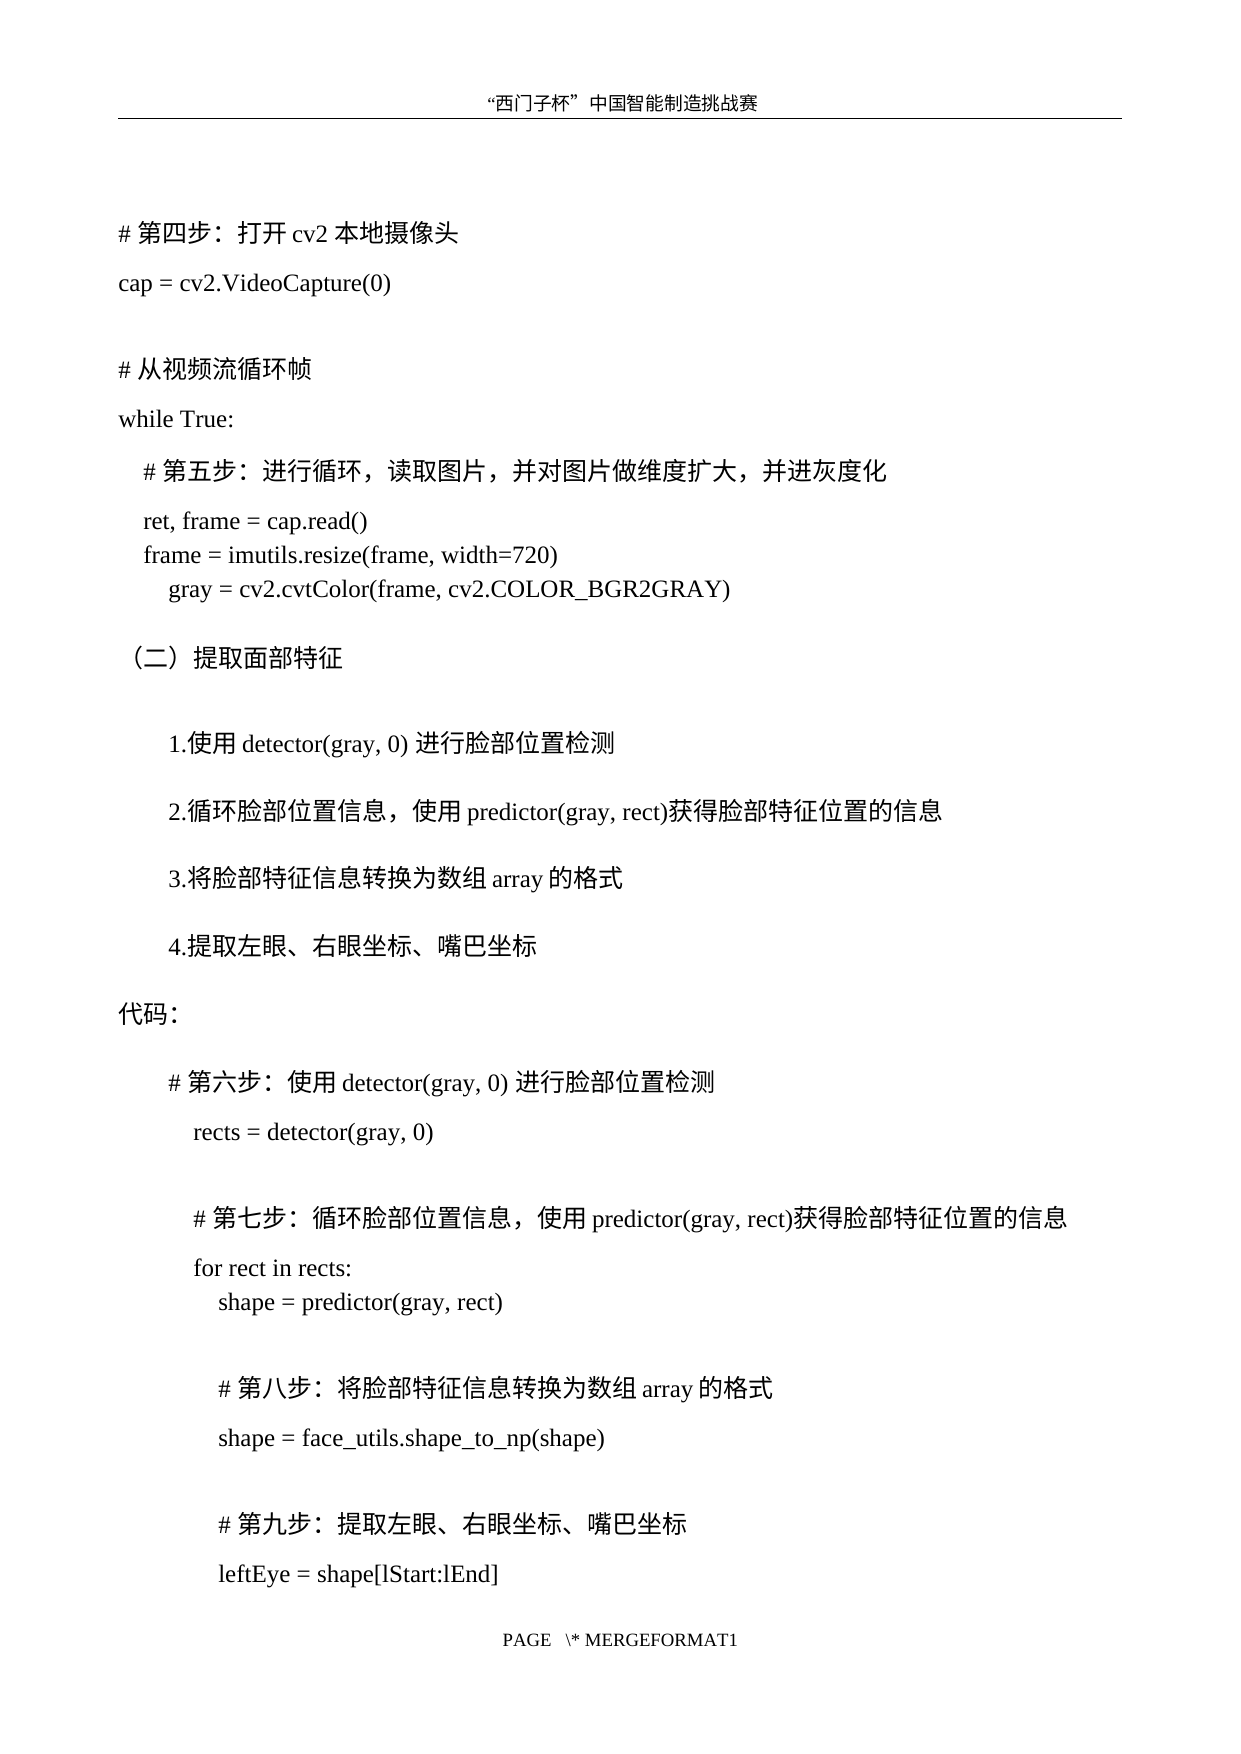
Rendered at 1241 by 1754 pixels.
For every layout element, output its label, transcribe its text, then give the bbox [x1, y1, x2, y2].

text # 第九步：提取左眼、右眼坐标、嘴巴坐标 [118, 1488, 1122, 1556]
text shape = predictor(gray, rect) [118, 1284, 1122, 1318]
text （二）提取面部特征 [118, 622, 1122, 690]
text # 从视频流循环帧 [118, 334, 1122, 402]
text for rect in rects: [118, 1251, 1122, 1284]
text gray = cv2.cvtColor(frame, cv2.COLOR_BGR2GRAY) [118, 571, 1122, 605]
text 4.提取左眼、右眼坐标、嘴巴坐标 [118, 911, 1122, 979]
text cap = cv2.VideoCapture(0) [118, 266, 1122, 300]
text frame = imutils.resize(frame, width=720) [118, 537, 1122, 571]
text 1.使用detector(gray, 0) 进行脸部位置检测 [118, 707, 1122, 775]
text shape = face_utils.shape_to_np(shape) [118, 1420, 1122, 1454]
text # 第四步：打开cv2 本地摄像头 [118, 198, 1122, 266]
text # 第七步：循环脸部位置信息，使用predictor(gray, rect)获得脸部特征位置的信息 [118, 1183, 1122, 1251]
text 2.循环脸部位置信息，使用predictor(gray, rect)获得脸部特征位置的信息 [118, 775, 1122, 843]
text ret, frame = cap.read() [118, 503, 1122, 537]
text # 第八步：将脸部特征信息转换为数组array的格式 [118, 1352, 1122, 1420]
text # 第五步：进行循环，读取图片，并对图片做维度扩大，并进灰度化 [118, 436, 1122, 503]
text 代码： [118, 979, 1122, 1047]
text while True: [118, 402, 1122, 436]
text rects = detector(gray, 0) [118, 1115, 1122, 1149]
text # 第六步：使用detector(gray, 0) 进行脸部位置检测 [118, 1047, 1122, 1115]
text leftEye = shape[lStart:lEnd] [118, 1556, 1122, 1590]
text 3.将脸部特征信息转换为数组array的格式 [118, 843, 1122, 911]
